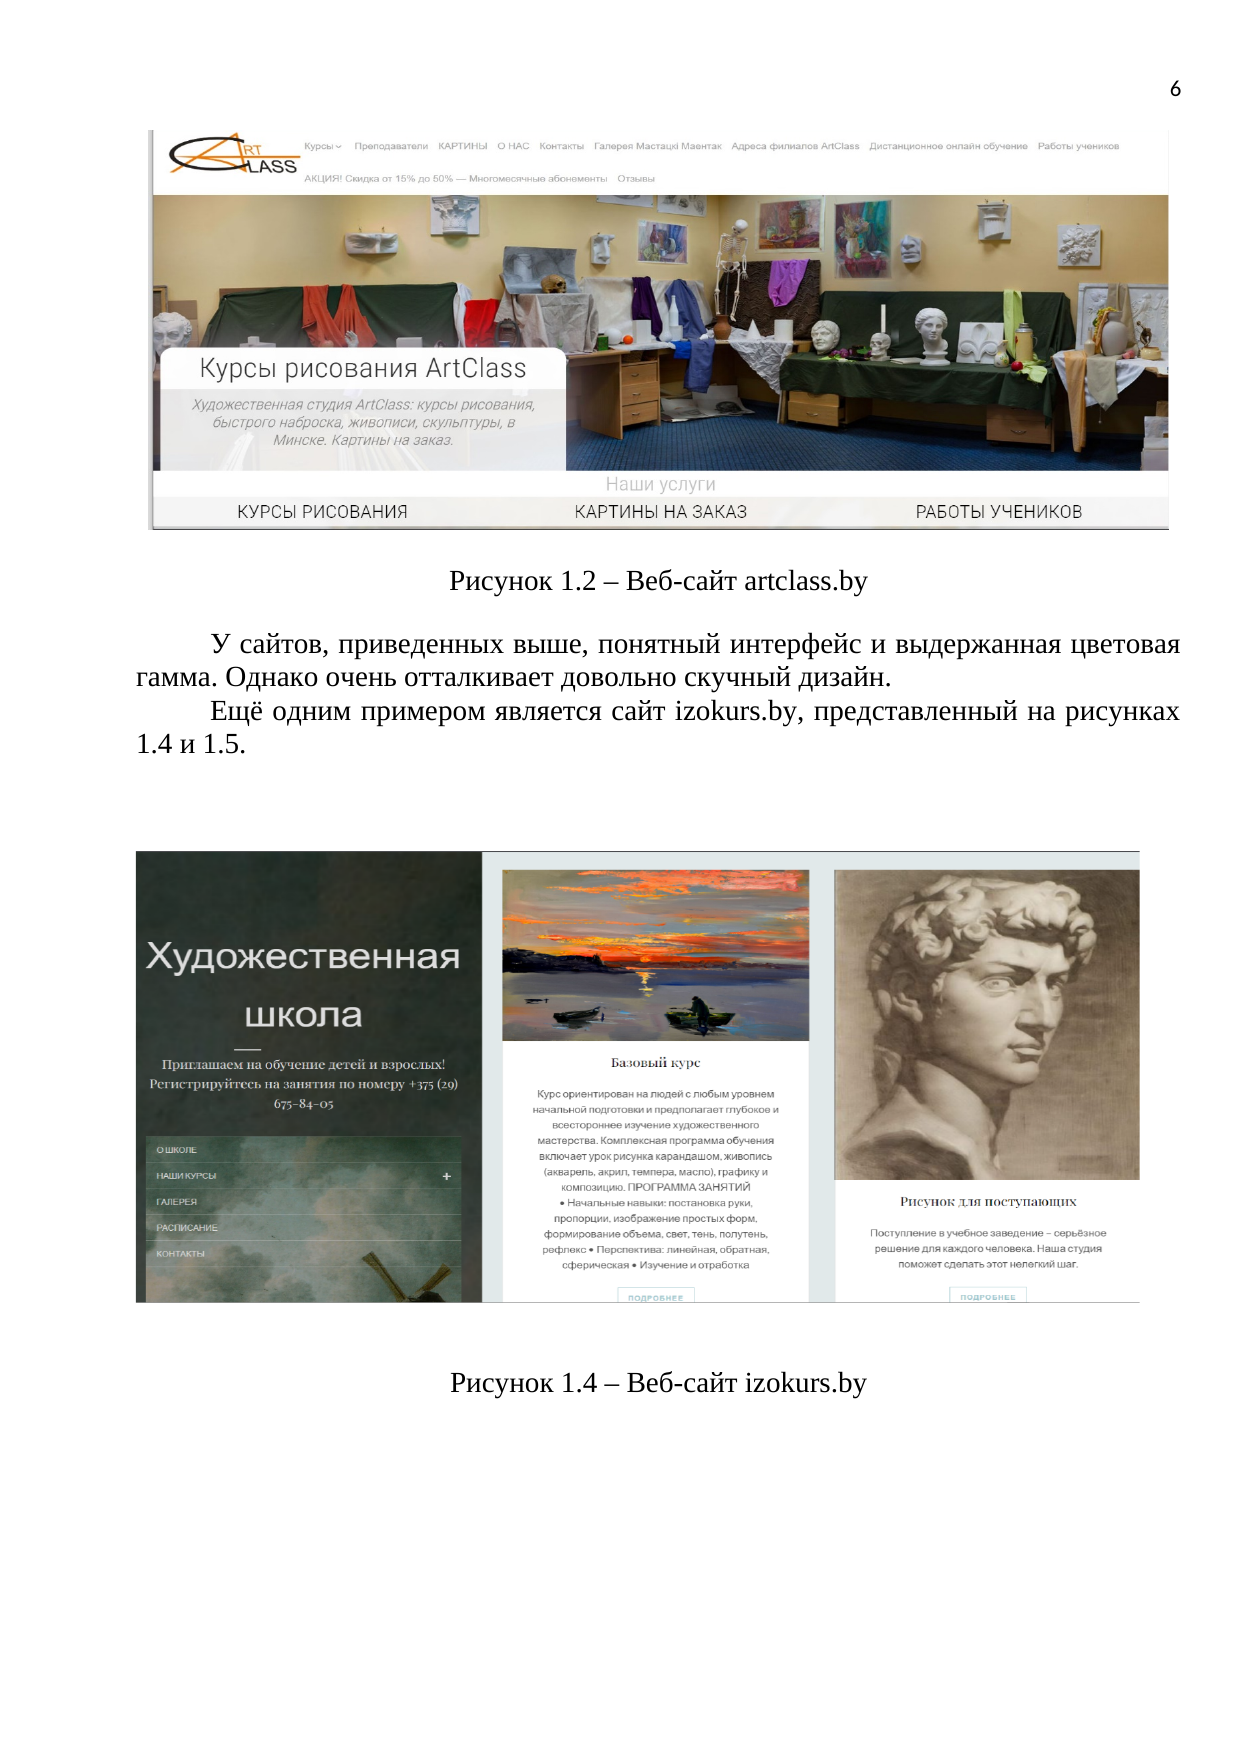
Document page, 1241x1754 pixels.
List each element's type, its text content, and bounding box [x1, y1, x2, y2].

picture [135, 851, 1140, 1303]
text Ещё одним примером является сайт izokurs.by, представленный на рисунках 1.4 и 1.5. [136, 693, 1181, 760]
picture [148, 130, 1169, 530]
text Рисунок 1.4 – Веб-сайт izokurs.by [136, 1365, 1181, 1398]
text У сайтов, приведенных выше, понятный интерфейс и выдержанная цветовая гамма. Однако очень отталкивает довольно скучный дизайн. [136, 626, 1181, 693]
text Рисунок 1.2 – Веб-сайт artclass.by [136, 563, 1181, 597]
